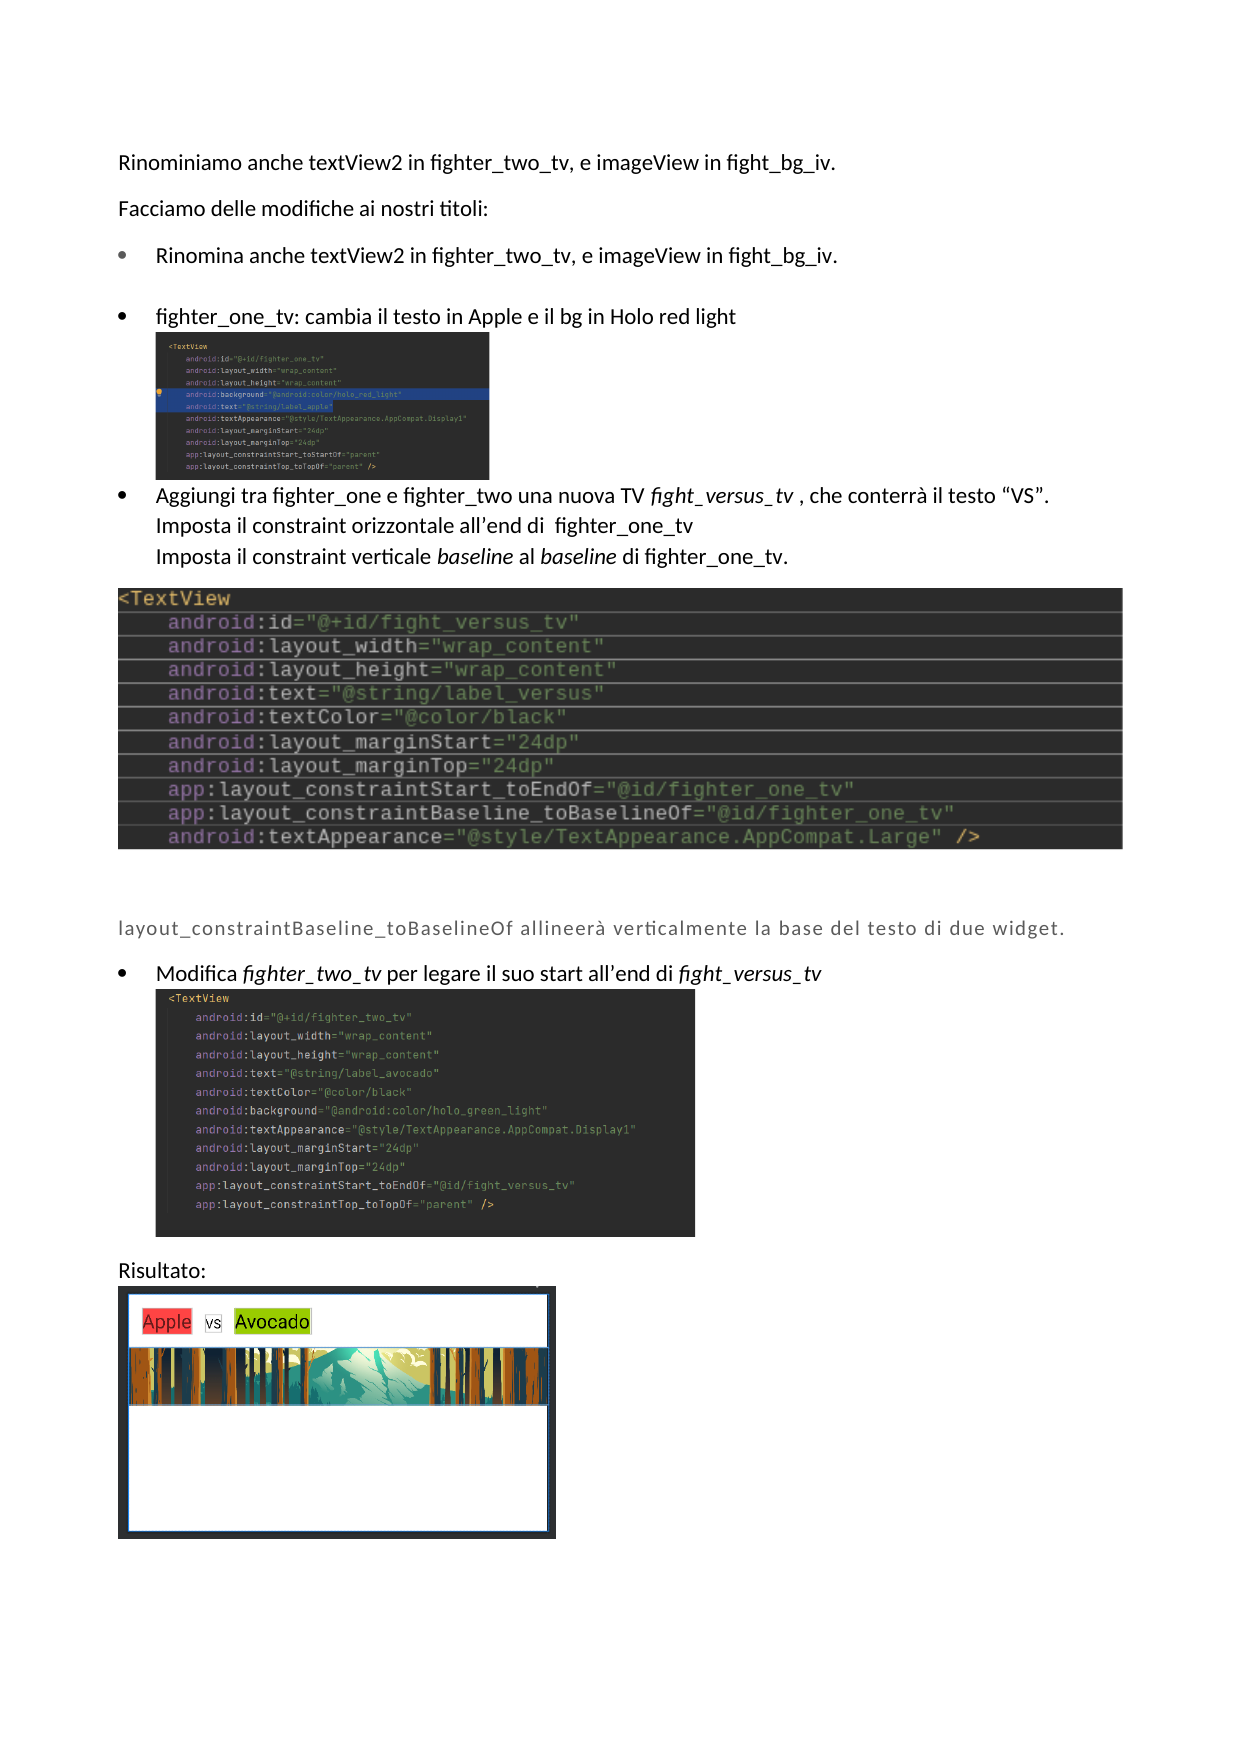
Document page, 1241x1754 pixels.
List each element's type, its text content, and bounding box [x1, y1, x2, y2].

subtitle layout_constraintBaseline_toBaselineOf allineerà verticalmente la base del testo di due widget. [118, 915, 1122, 941]
list Rinomina anche textView2 in fighter_two_tv, e imageView in fight_bg_iv. [118, 241, 1122, 269]
text Rinominiamo anche textView2 in fighter_two_tv, e imageView in fight_bg_iv. [118, 148, 1122, 176]
picture [118, 1286, 556, 1539]
picture [155, 332, 490, 480]
picture [155, 989, 696, 1237]
text Facciamo delle modifiche ai nostri titoli: [118, 194, 1122, 222]
list Aggiungi tra fighter_one e fighter_two una nuova TV fight_versus_tv , che conterrà il testo “VS”. Imposta il constraint orizzontale all’end di fighter_one_tv Imposta il constraint verticale baseline al baseline di fighter_one_tv. [118, 481, 1122, 570]
